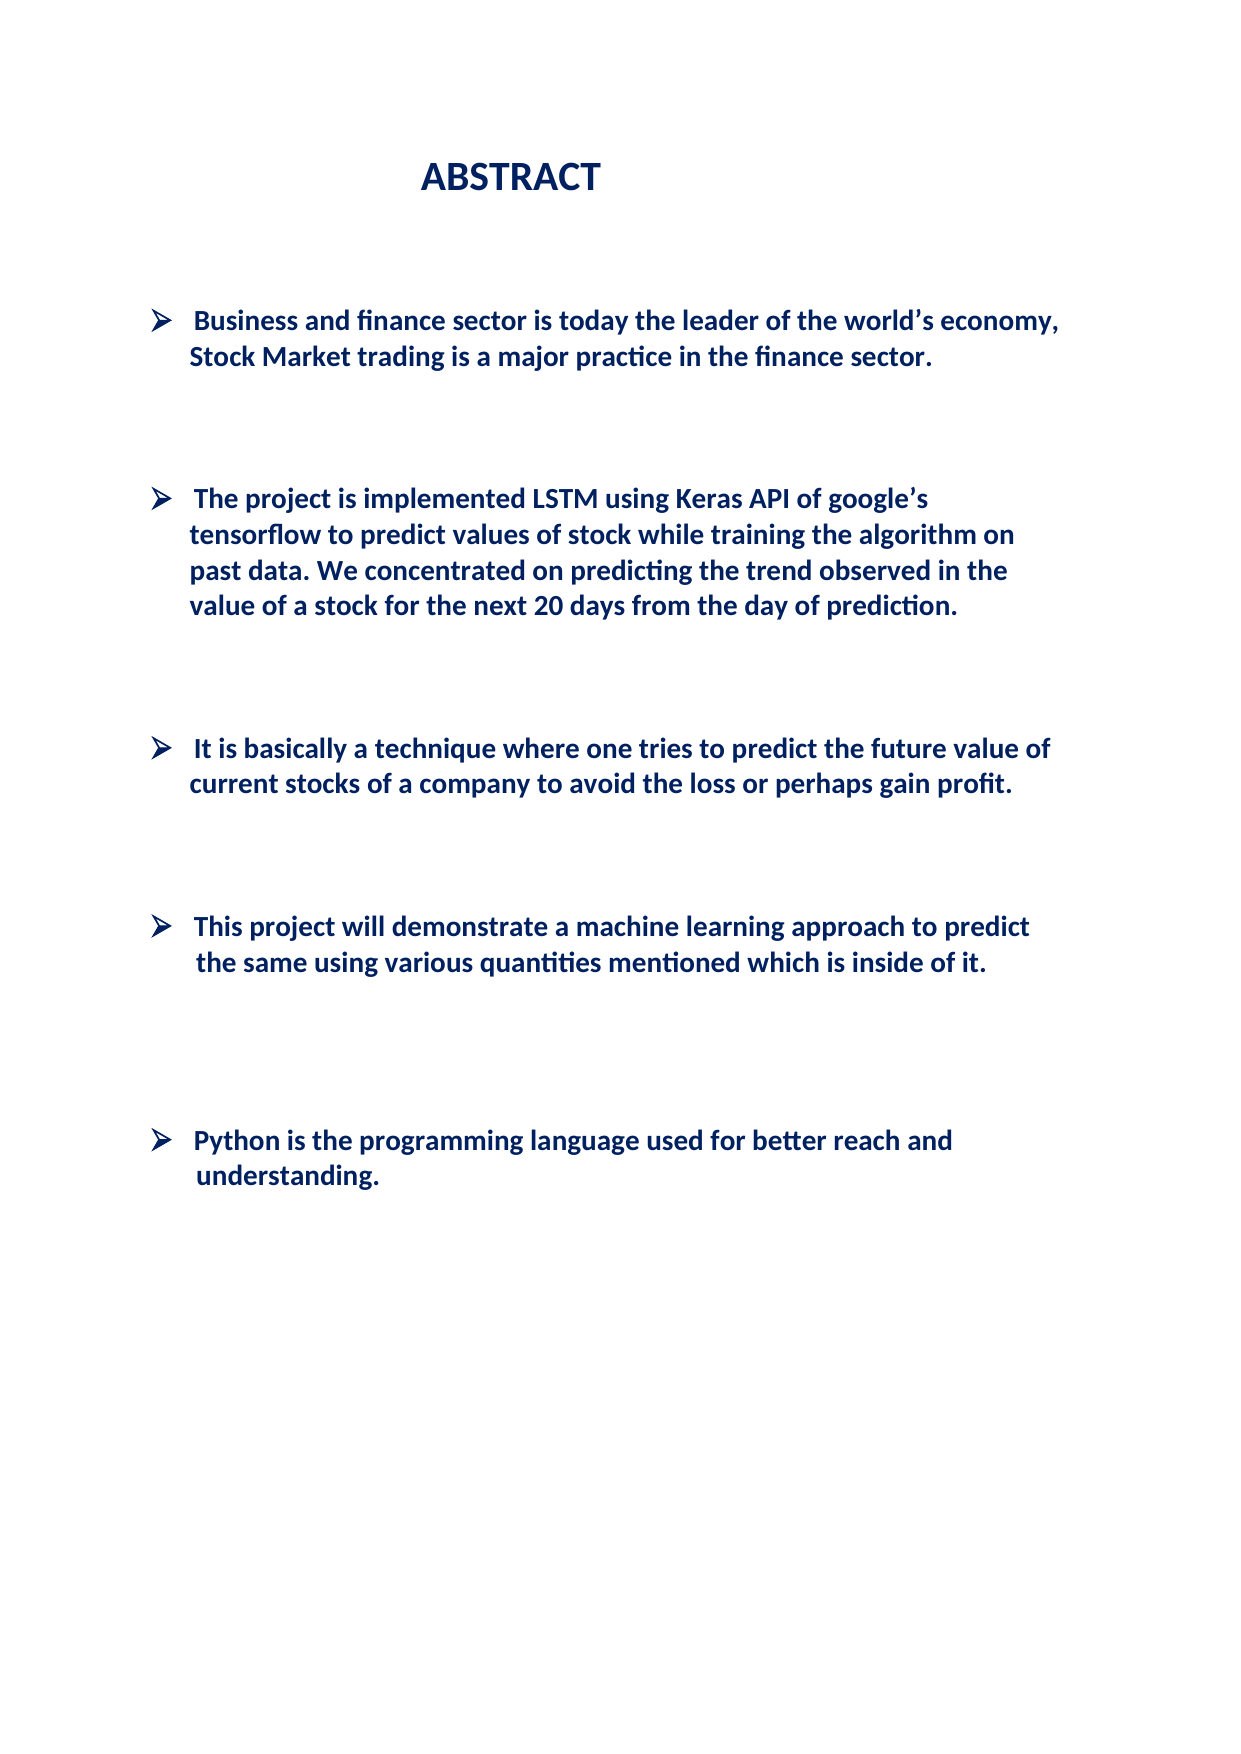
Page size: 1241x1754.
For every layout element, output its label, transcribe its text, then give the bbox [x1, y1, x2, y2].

text the same using various quantities mentioned which is inside of it. [150, 944, 1090, 979]
list It is basically a technique where one tries to predict the future value of [150, 730, 1090, 766]
text tensorflow to predict values of stock while training the algorithm on [150, 516, 1090, 552]
text value of a stock for the next 20 days from the day of prediction. [150, 587, 1090, 623]
text ABSTRACT [150, 150, 1090, 201]
list The project is implemented LSTM using Keras API of google’s [150, 481, 1090, 516]
list This project will demonstrate a machine learning approach to predict [150, 908, 1090, 944]
text past data. We concentrated on predicting the trend observed in the [150, 552, 1090, 587]
text understanding. [150, 1157, 1090, 1193]
text Stock Market trading is a major practice in the finance sector. [150, 338, 1090, 374]
text current stocks of a company to avoid the loss or perhaps gain profit. [150, 766, 1090, 801]
list Business and finance sector is today the leader of the world’s economy, [150, 302, 1090, 338]
list Python is the programming language used for better reach and [150, 1122, 1090, 1157]
